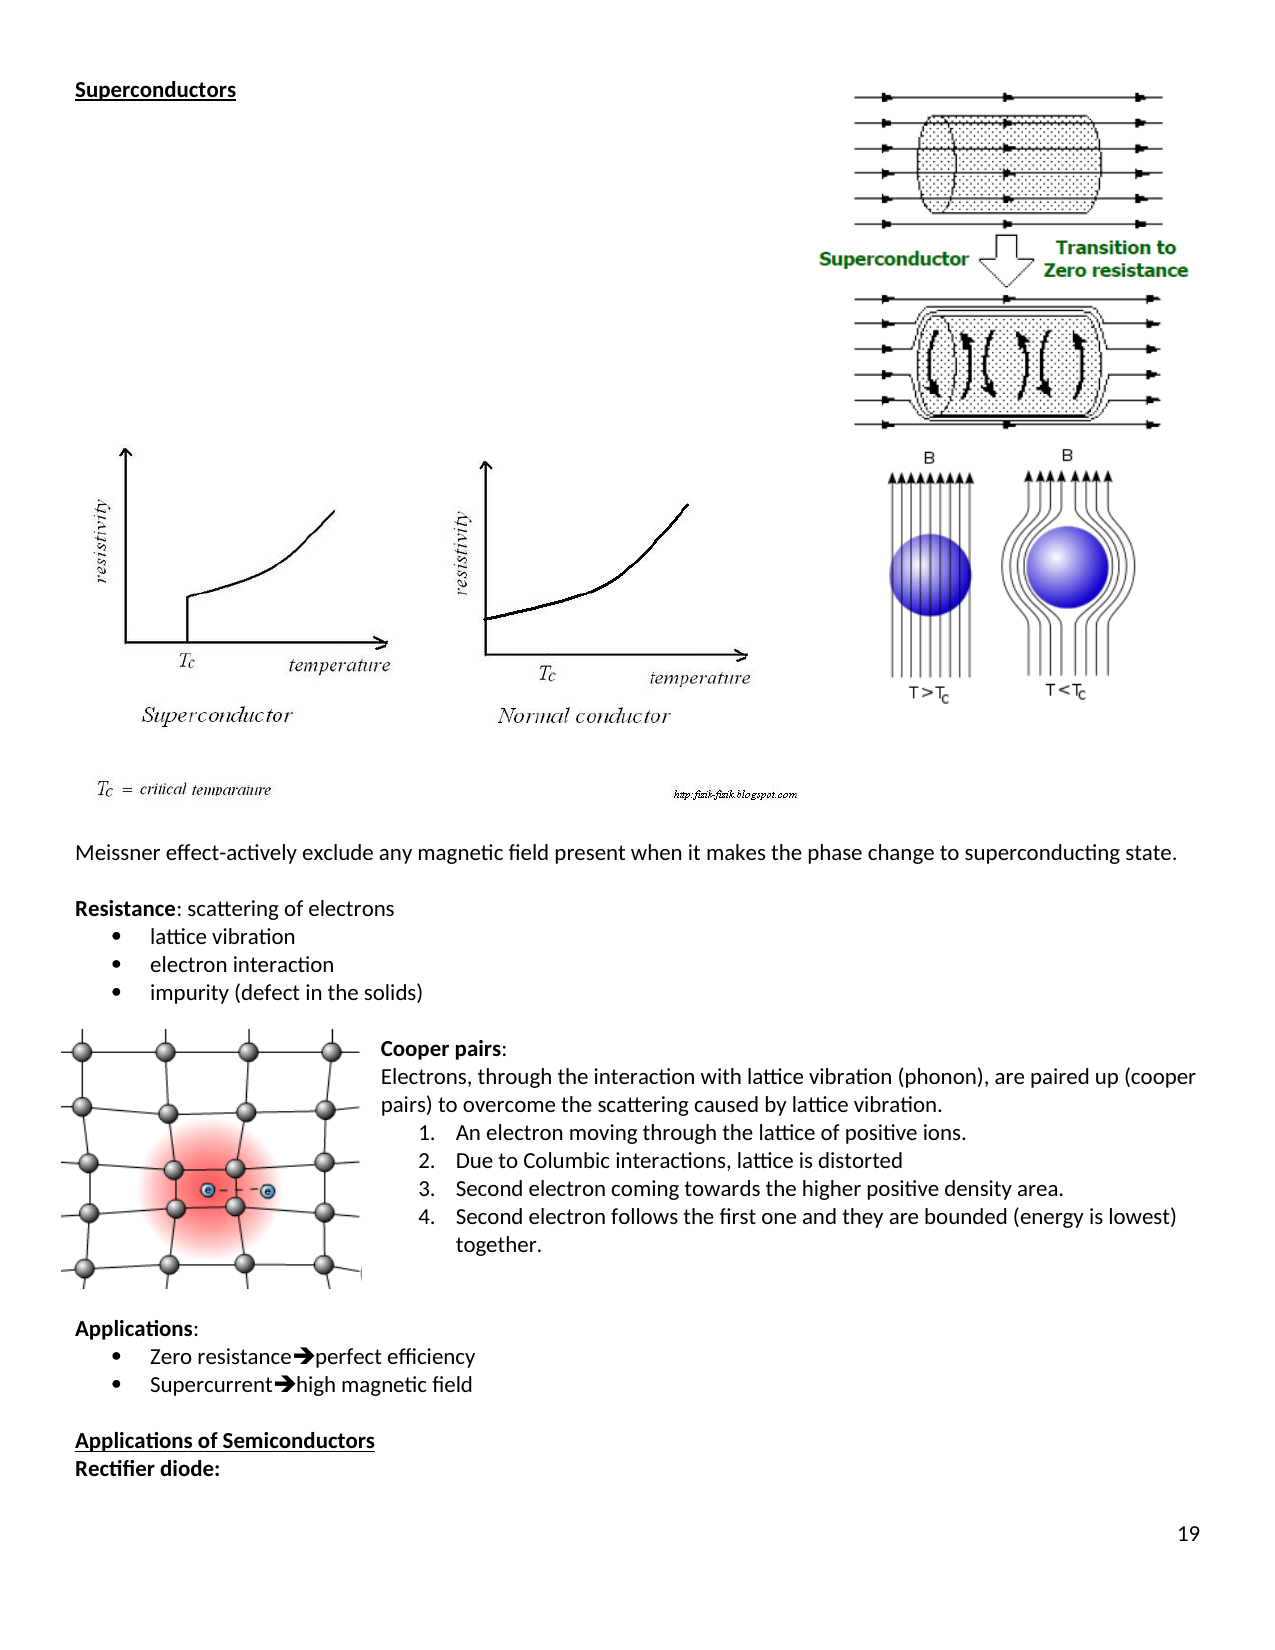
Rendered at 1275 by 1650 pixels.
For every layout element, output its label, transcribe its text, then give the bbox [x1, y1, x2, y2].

list Due to Columbic interactions, lattice is distorted [362, 1146, 1187, 1174]
text Superconductors [75, 75, 1200, 103]
list Zero resistanceperfect efficiency [112, 1342, 1187, 1371]
text Rectifier diode: [75, 1454, 1200, 1483]
text Applications of Semiconductors [75, 1427, 1200, 1454]
text Cooper pairs: [362, 1034, 1200, 1062]
text Applications: [75, 1314, 1187, 1342]
list Supercurrenthigh magnetic field [112, 1371, 1187, 1398]
list Second electron coming towards the higher positive density area. [362, 1174, 1187, 1202]
picture [811, 77, 1196, 445]
list lattice vibration [112, 922, 1187, 950]
text Meissner effect-actively exclude any magnetic field present when it makes the phase change to superconducting state. [75, 838, 1187, 866]
picture [75, 444, 797, 804]
text Resistance: scattering of electrons [75, 894, 1187, 922]
list An electron moving through the lattice of positive ions. [362, 1118, 1187, 1146]
list impurity (defect in the solids) [112, 978, 1187, 1006]
list Second electron follows the first one and they are bounded (energy is lowest) together. [362, 1202, 1187, 1258]
text Electrons, through the interaction with lattice vibration (phonon), are paired up (cooper pairs) to overcome the scattering caused by lattice vibration. [362, 1062, 1200, 1118]
list electron interaction [112, 950, 1187, 978]
